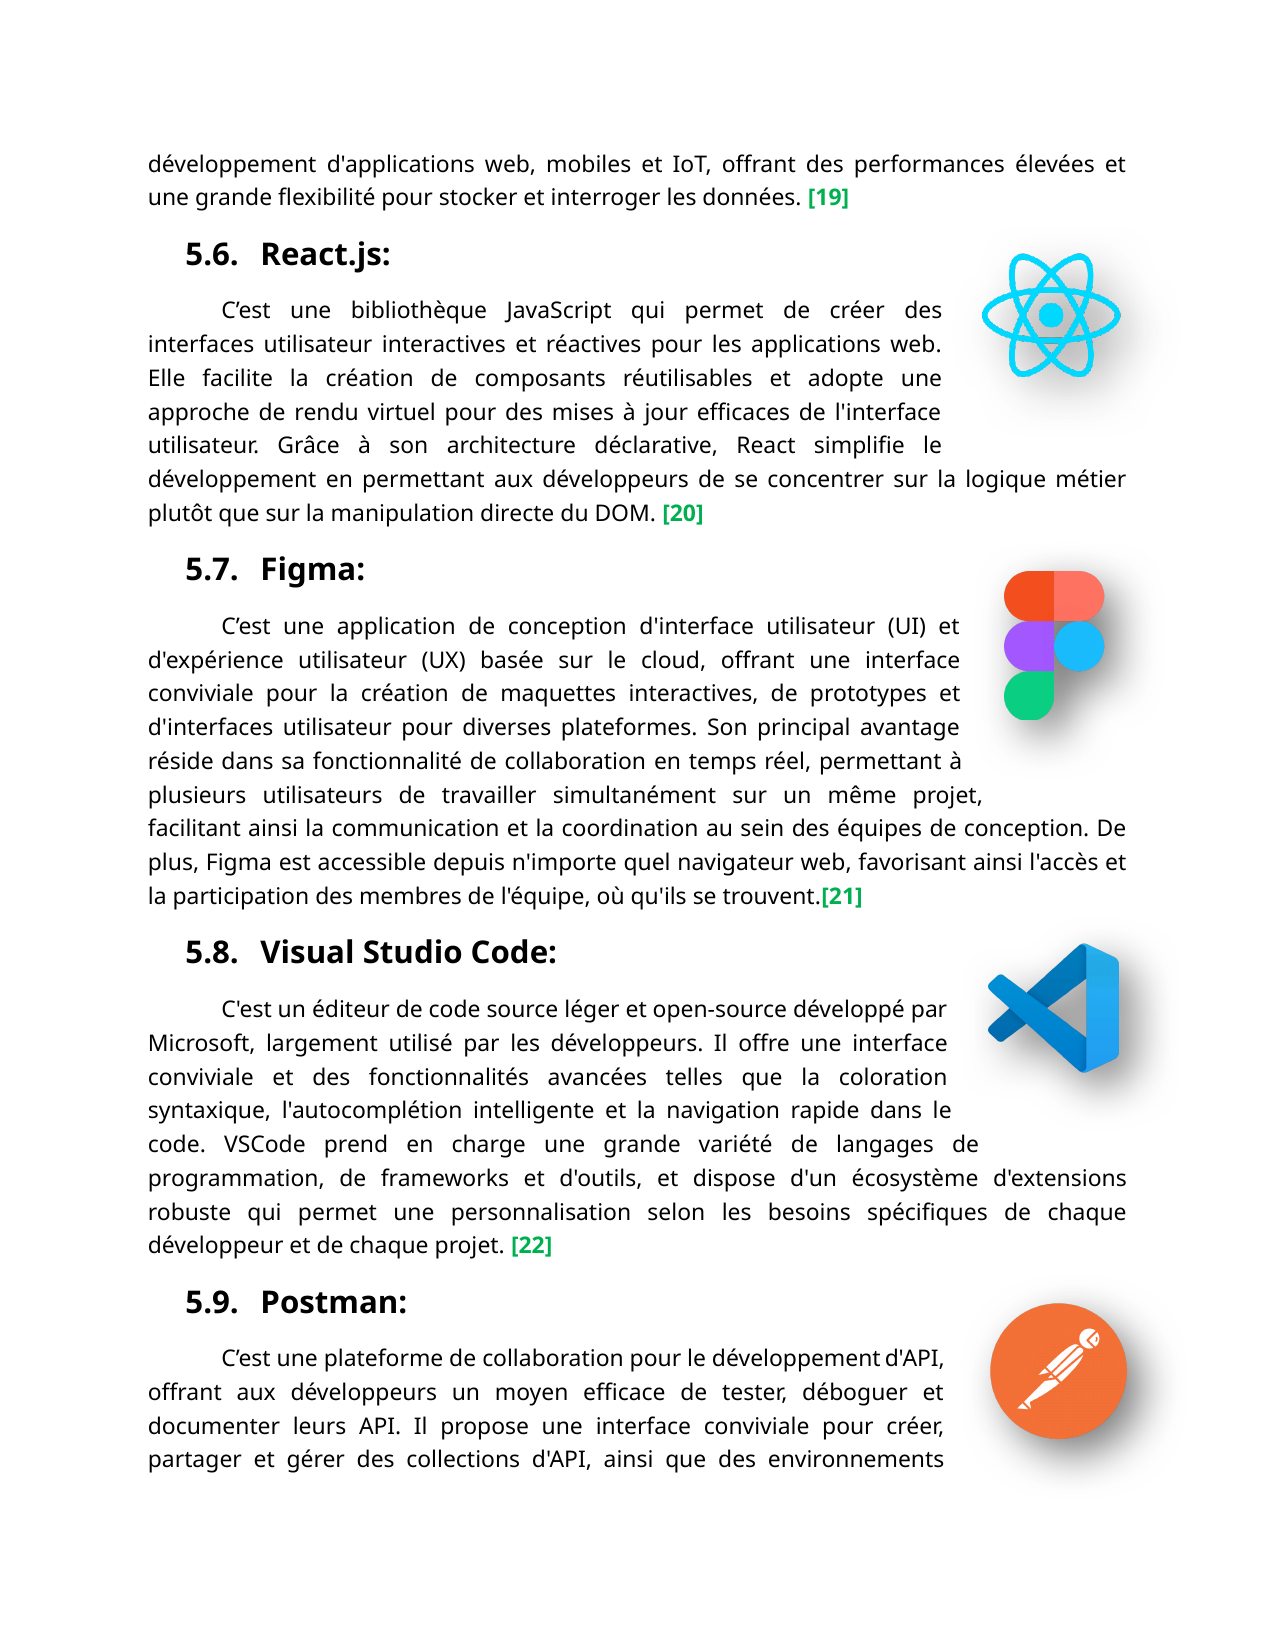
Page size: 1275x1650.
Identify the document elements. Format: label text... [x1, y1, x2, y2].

picture [988, 1301, 1129, 1441]
picture [977, 241, 1125, 389]
picture [988, 943, 1119, 1073]
picture [976, 571, 1125, 720]
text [148, 148, 1127, 213]
list Visual Studio Code: [185, 930, 1005, 973]
text C'est un éditeur de code source léger et open-source développé par Microsoft, largement utilisé par les développeurs. Il offre une interface conviviale et des fonctionnalités avancées telles que la coloration syntaxique, l'autocomplétion intelligente et la navigation rapide dans le code. VSCode prend en charge une grande variété de langages de programmation, de frameworks et d'outils, et dispose d'un écosystème d'extensions robuste qui permet une personnalisation selon les besoins spécifiques de chaque développeur et de chaque projet. [22] [148, 993, 1127, 1260]
list Postman: [185, 1279, 1127, 1322]
list Figma: [185, 547, 1127, 590]
text C’est une application de conception d'interface utilisateur (UI) et d'expérience utilisateur (UX) basée sur le cloud, offrant une interface conviviale pour la création de maquettes interactives, de prototypes et d'interfaces utilisateur pour diverses plateformes. Son principal avantage réside dans sa fonctionnalité de collaboration en temps réel, permettant à plusieurs utilisateurs de travailler simultanément sur un même projet, facilitant ainsi la communication et la coordination au sein des équipes de conception. De plus, Figma est accessible depuis n'importe quel navigateur web, favorisant ainsi l'accès et la participation des membres de l'équipe, où qu'ils se trouvent.[21] [148, 610, 1127, 911]
list React.js: [185, 232, 986, 274]
text C’est une bibliothèque JavaScript qui permet de créer des interfaces utilisateur interactives et réactives pour les applications web. Elle facilite la création de composants réutilisables et adopte une approche de rendu virtuel pour des mises à jour efficaces de l'interface utilisateur. Grâce à son architecture déclarative, React simplifie le développement en permettant aux développeurs de se concentrer sur la logique métier plutôt que sur la manipulation directe du DOM. [20] [148, 294, 1127, 528]
